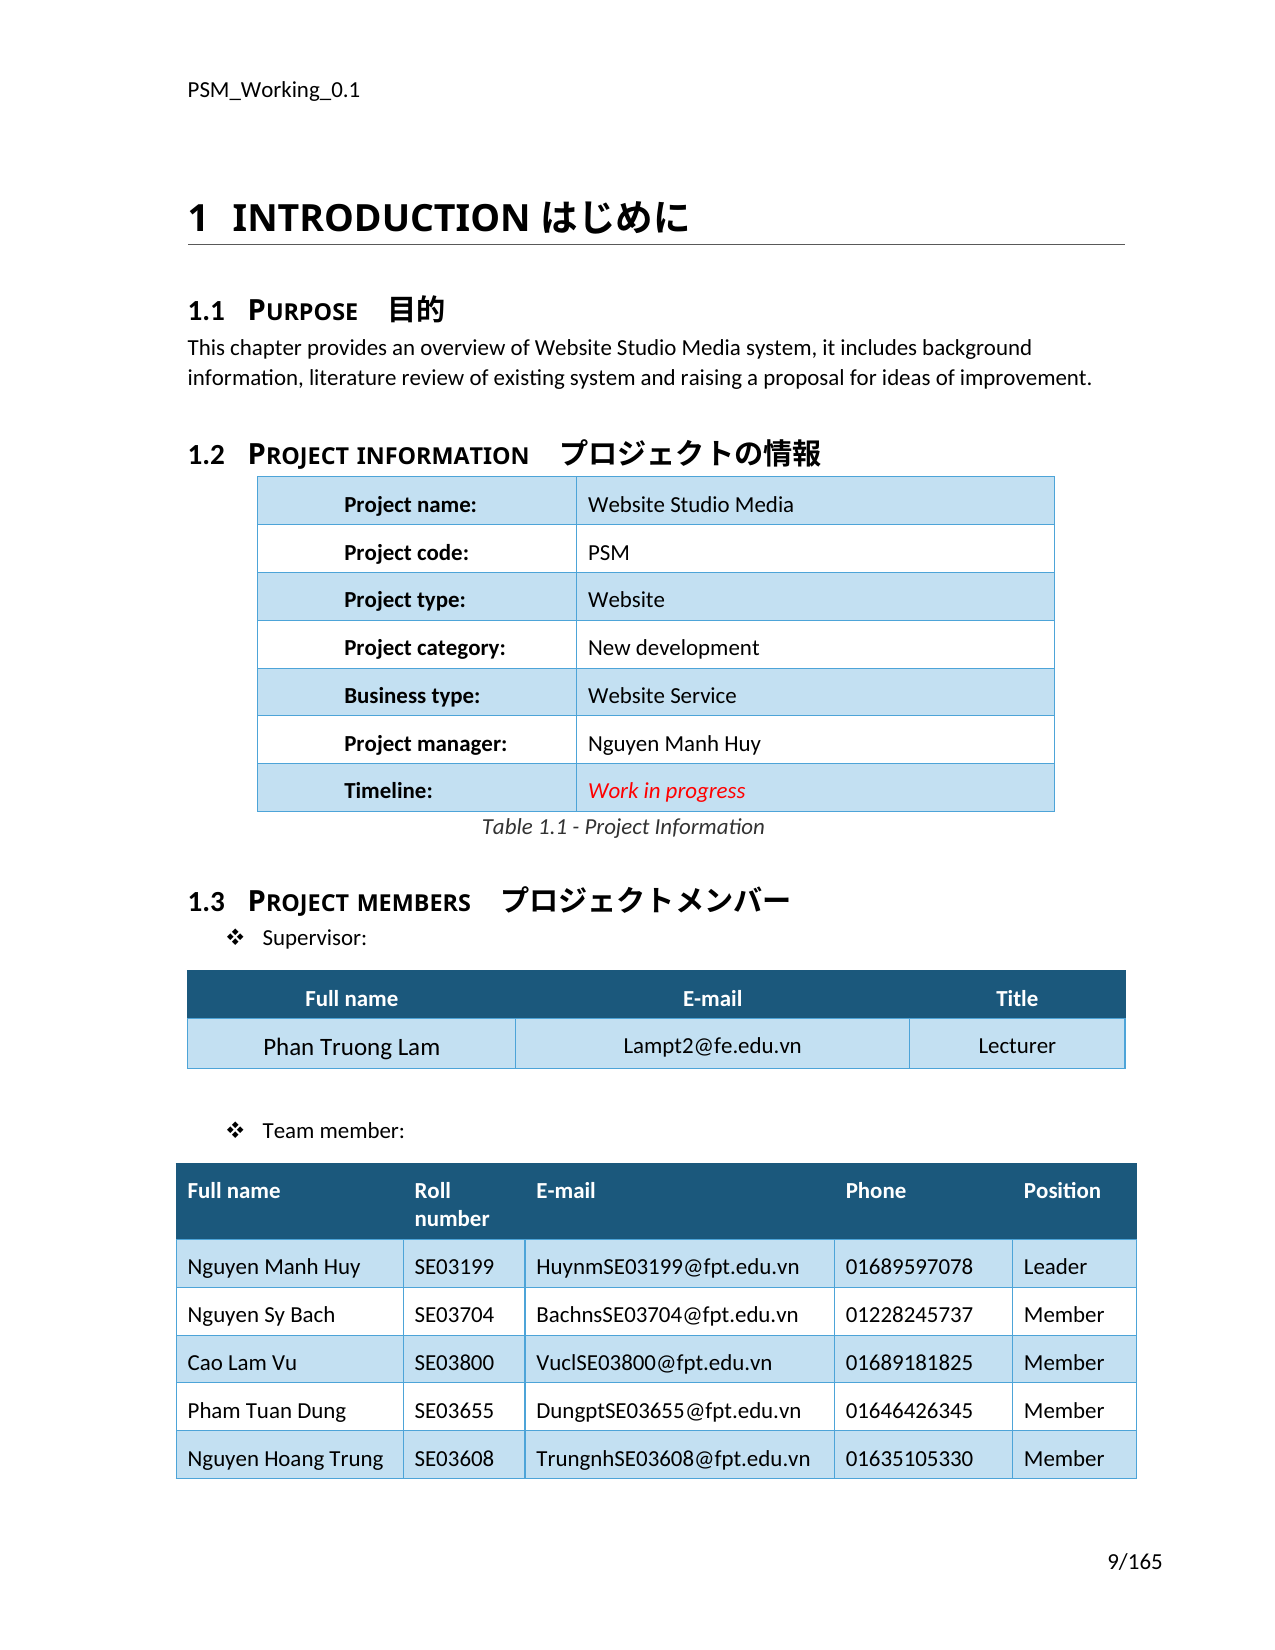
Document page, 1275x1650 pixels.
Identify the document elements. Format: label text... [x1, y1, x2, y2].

table_cell SE03608 [404, 1431, 524, 1478]
subtitle Project members プロジェクトメンバー [187, 877, 1125, 920]
subtitle INTRODUCTION はじめに [187, 187, 1125, 245]
table_header Website Studio Media [577, 477, 1054, 524]
subtitle Project information プロジェクトの情報 [187, 431, 1125, 473]
table_cell Cao Lam Vu [177, 1336, 403, 1382]
table_cell HuynmSE03199@fpt.edu.vn [526, 1240, 834, 1287]
table_cell Leader [1013, 1240, 1136, 1287]
table_cell 01646426345 [835, 1383, 1012, 1430]
table_cell Member [1013, 1431, 1136, 1478]
table_cell 01228245737 [835, 1288, 1012, 1334]
table_cell Business type: [258, 669, 576, 715]
table_cell Project type: [258, 573, 576, 620]
table_header Title [910, 971, 1124, 1018]
table_cell Work in progress [577, 764, 1054, 811]
table_cell Member [1013, 1336, 1136, 1382]
table_cell Project category: [258, 621, 576, 667]
subtitle Purpose 目的 [187, 287, 1125, 329]
table_cell SE03704 [404, 1288, 524, 1334]
table_cell Website [577, 573, 1054, 620]
table_cell 01689181825 [835, 1336, 1012, 1382]
table_cell Nguyen Manh Huy [177, 1240, 403, 1287]
table_header Project name: [258, 477, 576, 524]
table_header Phone [835, 1164, 1012, 1239]
table_cell Lecturer [910, 1019, 1124, 1068]
table_cell Website Service [577, 669, 1054, 715]
list Supervisor: [225, 923, 1125, 951]
table_cell Nguyen Hoang Trung [177, 1431, 403, 1478]
text This chapter provides an overview of Website Studio Media system, it includes background information, literature review of existing system and raising a proposal for ideas of improvement. [187, 333, 1125, 391]
table_header E-mail [526, 1164, 834, 1239]
table_cell Nguyen Sy Bach [177, 1288, 403, 1334]
table_header E-mail [516, 971, 909, 1018]
table_cell Project code: [258, 525, 576, 572]
table_cell Member [1013, 1288, 1136, 1334]
table_cell SE03800 [404, 1336, 524, 1382]
table_cell Phan Truong Lam [188, 1019, 515, 1068]
table_cell BachnsSE03704@fpt.edu.vn [526, 1288, 834, 1334]
table_cell Timeline: [258, 764, 576, 811]
table_cell Lampt2@fe.edu.vn [516, 1019, 909, 1068]
table_cell Nguyen Manh Huy [577, 716, 1054, 763]
table_header Roll number [404, 1164, 524, 1239]
table_cell PSM [577, 525, 1054, 572]
table_header Position [1013, 1164, 1136, 1239]
table_cell Project manager: [258, 716, 576, 763]
table_cell VuclSE03800@fpt.edu.vn [526, 1336, 834, 1382]
text Table 1.1 - Project Information [482, 812, 1125, 840]
table_cell Pham Tuan Dung [177, 1383, 403, 1430]
table_header Full name [177, 1164, 403, 1239]
table_cell 01635105330 [835, 1431, 1012, 1478]
table_cell Member [1013, 1383, 1136, 1430]
list Team member: [225, 1116, 1125, 1144]
table_cell SE03655 [404, 1383, 524, 1430]
table_header Full name [188, 971, 515, 1018]
table_cell DungptSE03655@fpt.edu.vn [526, 1383, 834, 1430]
table_cell TrungnhSE03608@fpt.edu.vn [526, 1431, 834, 1478]
table_cell 01689597078 [835, 1240, 1012, 1287]
table_cell SE03199 [404, 1240, 524, 1287]
table_cell New development [577, 621, 1054, 667]
